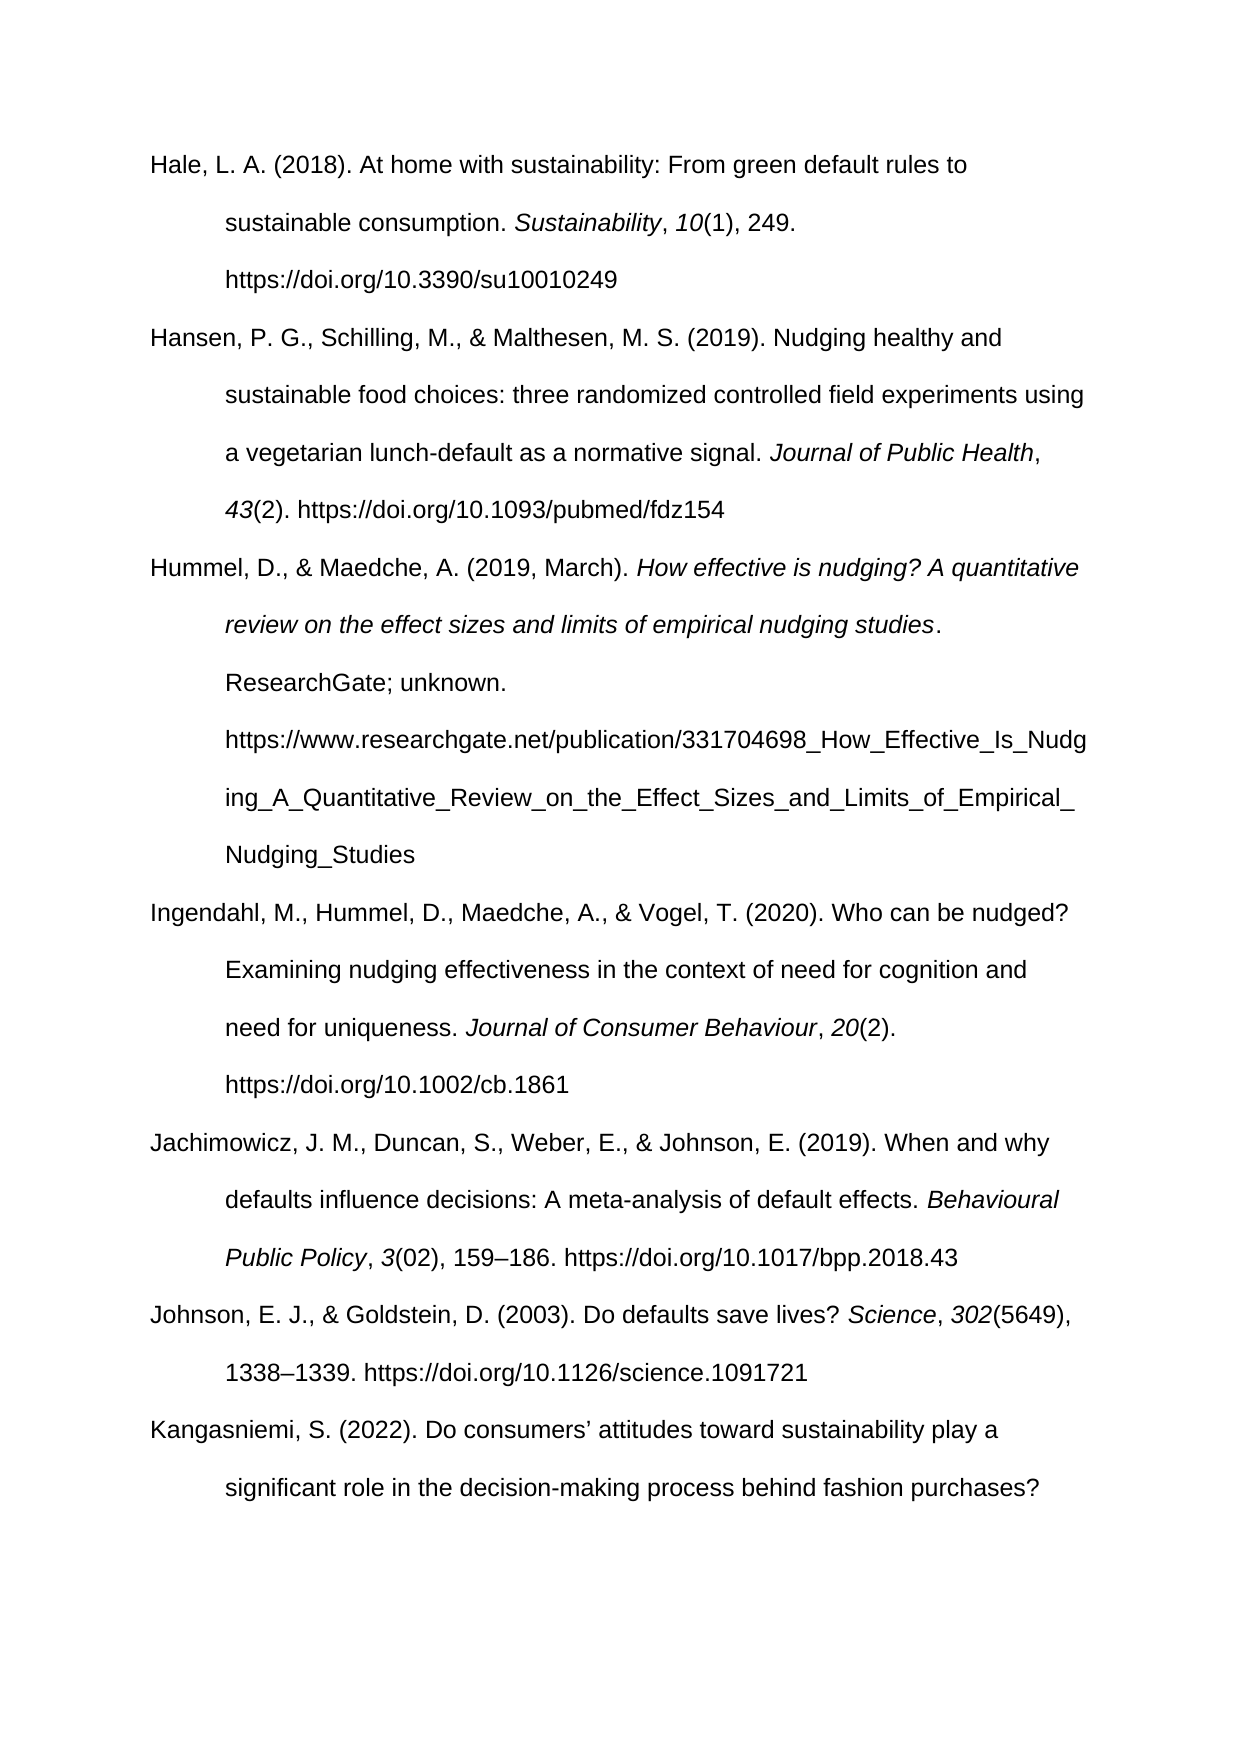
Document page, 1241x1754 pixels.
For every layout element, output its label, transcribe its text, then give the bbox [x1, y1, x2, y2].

text Hale, L. A. (2018). At home with sustainability: From green default rules to sustainable consumption. Sustainability, 10(1), 249. https://doi.org/10.3390/su10010249 [150, 150, 1090, 294]
text Johnson, E. J., & Goldstein, D. (2003). Do defaults save lives? Science, 302(5649), 1338–1339. https://doi.org/10.1126/science.1091721 [150, 1300, 1090, 1386]
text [150, 1415, 1090, 1501]
text Hummel, D., & Maedche, A. (2019, March). How effective is nudging? A quantitative review on the effect sizes and limits of empirical nudging studies. ResearchGate; unknown. https://www.researchgate.net/publication/331704698_How_Effective_Is_Nudging_A_Quantitative_Review_on_the_Effect_Sizes_and_Limits_of_Empirical_Nudging_Studies [150, 552, 1090, 869]
text Ingendahl, M., Hummel, D., Maedche, A., & Vogel, T. (2020). Who can be nudged? Examining nudging effectiveness in the context of need for cognition and need for uniqueness. Journal of Consumer Behaviour, 20(2). https://doi.org/10.1002/cb.1861 [150, 897, 1090, 1099]
text Jachimowicz, J. M., Duncan, S., Weber, E., & Johnson, E. (2019). When and why defaults influence decisions: A meta-analysis of default effects. Behavioural Public Policy, 3(02), 159–186. https://doi.org/10.1017/bpp.2018.43 [150, 1127, 1090, 1271]
text Hansen, P. G., Schilling, M., & Malthesen, M. S. (2019). Nudging healthy and sustainable food choices: three randomized controlled field experiments using a vegetarian lunch-default as a normative signal. Journal of Public Health, 43(2). https://doi.org/10.1093/pubmed/fdz154 [150, 322, 1090, 524]
